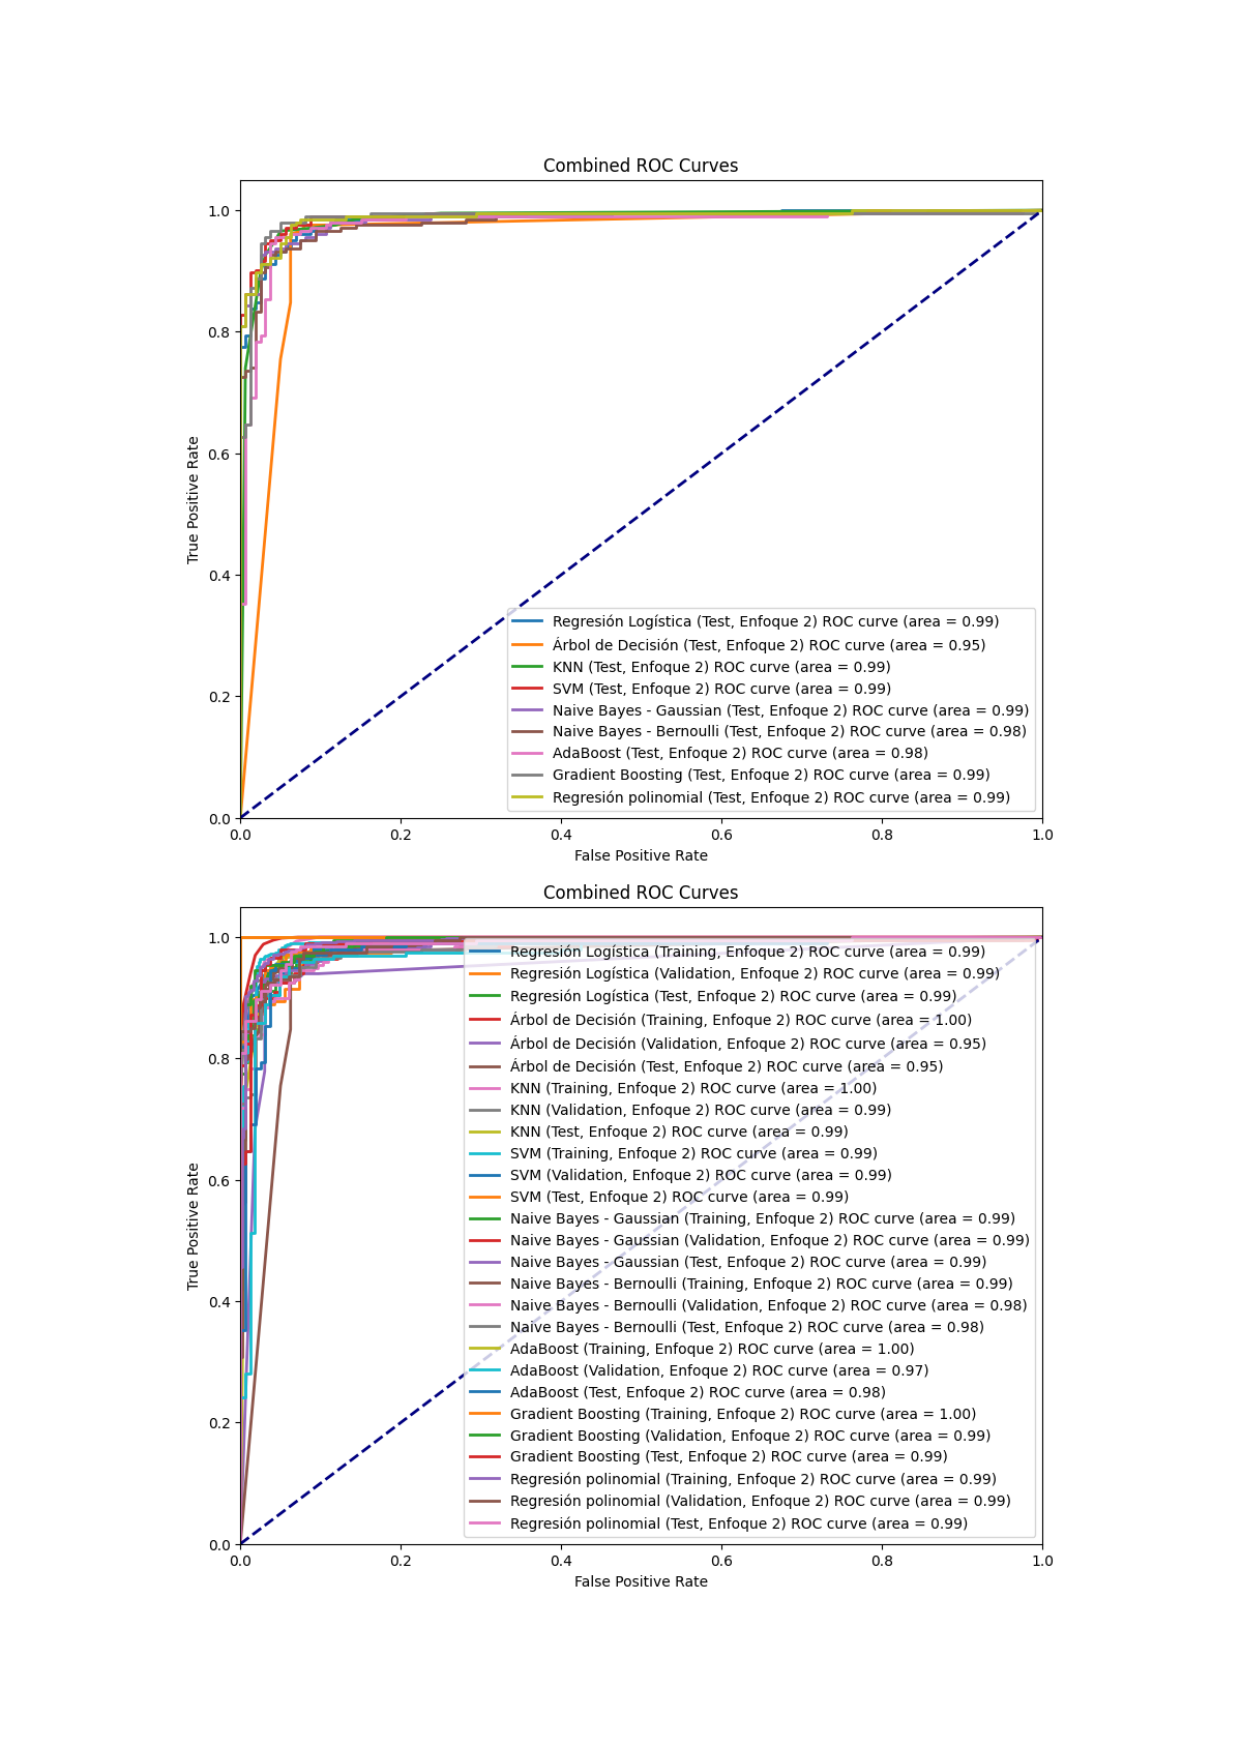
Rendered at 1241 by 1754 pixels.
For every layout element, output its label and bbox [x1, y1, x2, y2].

picture [177, 874, 1063, 1599]
picture [177, 147, 1063, 873]
